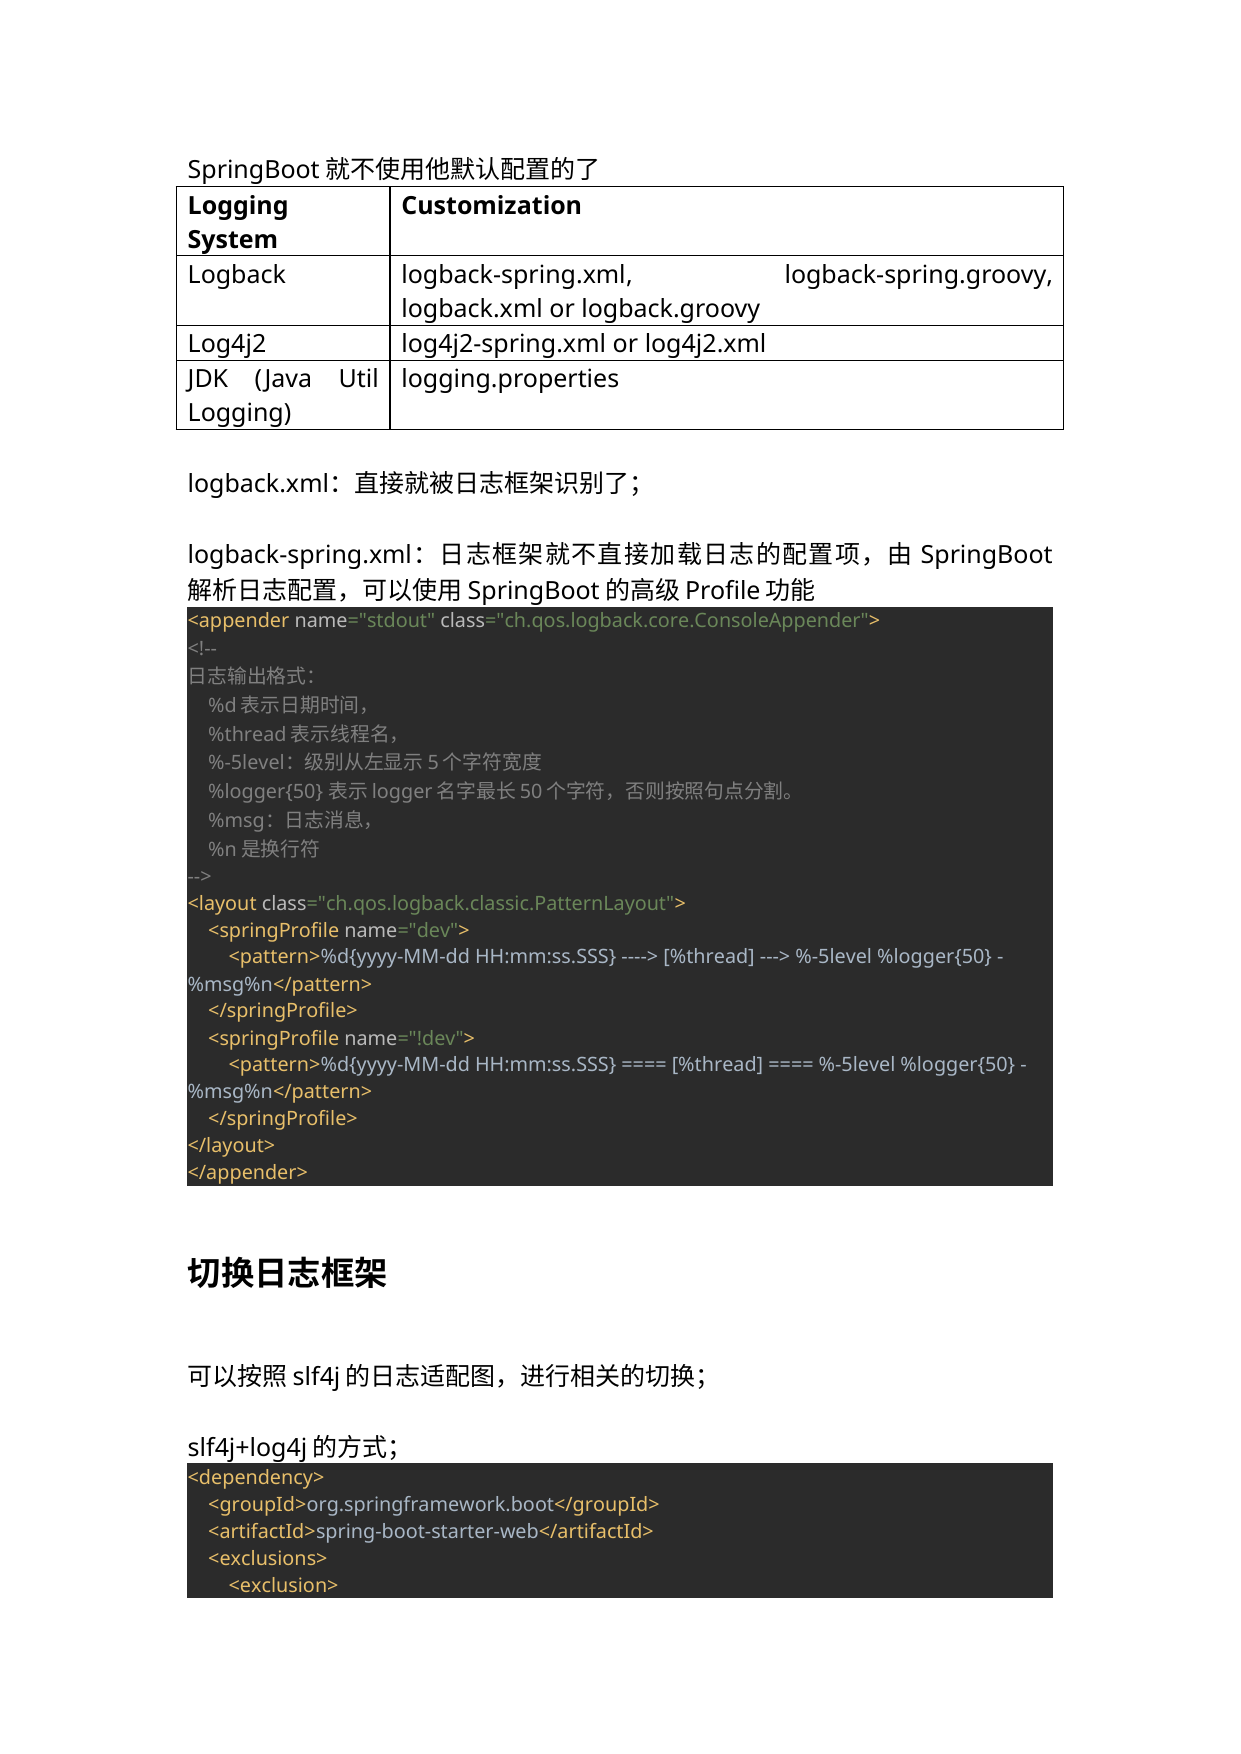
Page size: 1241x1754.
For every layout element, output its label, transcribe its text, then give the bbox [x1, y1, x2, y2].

table_cell logging.properties [391, 361, 1063, 429]
text slf4j+log4j的方式； [187, 1427, 1053, 1463]
text logback.xml：直接就被日志框架识别了； [187, 464, 1053, 500]
text 可以按照slf4j的日志适配图，进行相关的切换； [187, 1357, 1053, 1393]
table_cell JDK (Java Util Logging) [177, 361, 389, 429]
table_cell log4j2-spring.xml or log4j2.xml [391, 326, 1063, 360]
table_cell Logback [177, 256, 389, 324]
table_header Logging System [177, 187, 389, 255]
table_header Customization [391, 187, 1063, 255]
text logback-spring.xml：日志框架就不直接加载日志的配置项，由SpringBoot解析日志配置，可以使用SpringBoot的高级Profile功能 [187, 534, 1053, 607]
table_cell Log4j2 [177, 326, 389, 360]
subtitle 切换日志框架 [187, 1247, 1053, 1295]
table_cell logback-spring.xml, logback-spring.groovy, logback.xml or logback.groovy [391, 256, 1063, 324]
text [187, 150, 1053, 186]
text <appender name="stdout" class="ch.qos.logback.core.ConsoleAppender"> <!-- 日志输出格式： %d表示日期时间， %thread表示线程名， %-5level：级别从左显示5个字符宽度 %logger{50} 表示logger名字最长50个字符，否则按照句点分割。 %msg：日志消息， %n是换行符 --> <layout class="ch.qos.logback.classic.PatternLayout"> <springProfile name="dev"> <pattern>%d{yyyy-MM-dd HH:mm:ss.SSS} ----> [%thread] ---> %-5level %logger{50} - %msg%n</pattern> </springProfile> <springProfile name="!dev"> <pattern>%d{yyyy-MM-dd HH:mm:ss.SSS} ==== [%thread] ==== %-5level %logger{50} - %msg%n</pattern> </springProfile> </layout> </appender> [212, 607, 1053, 1186]
